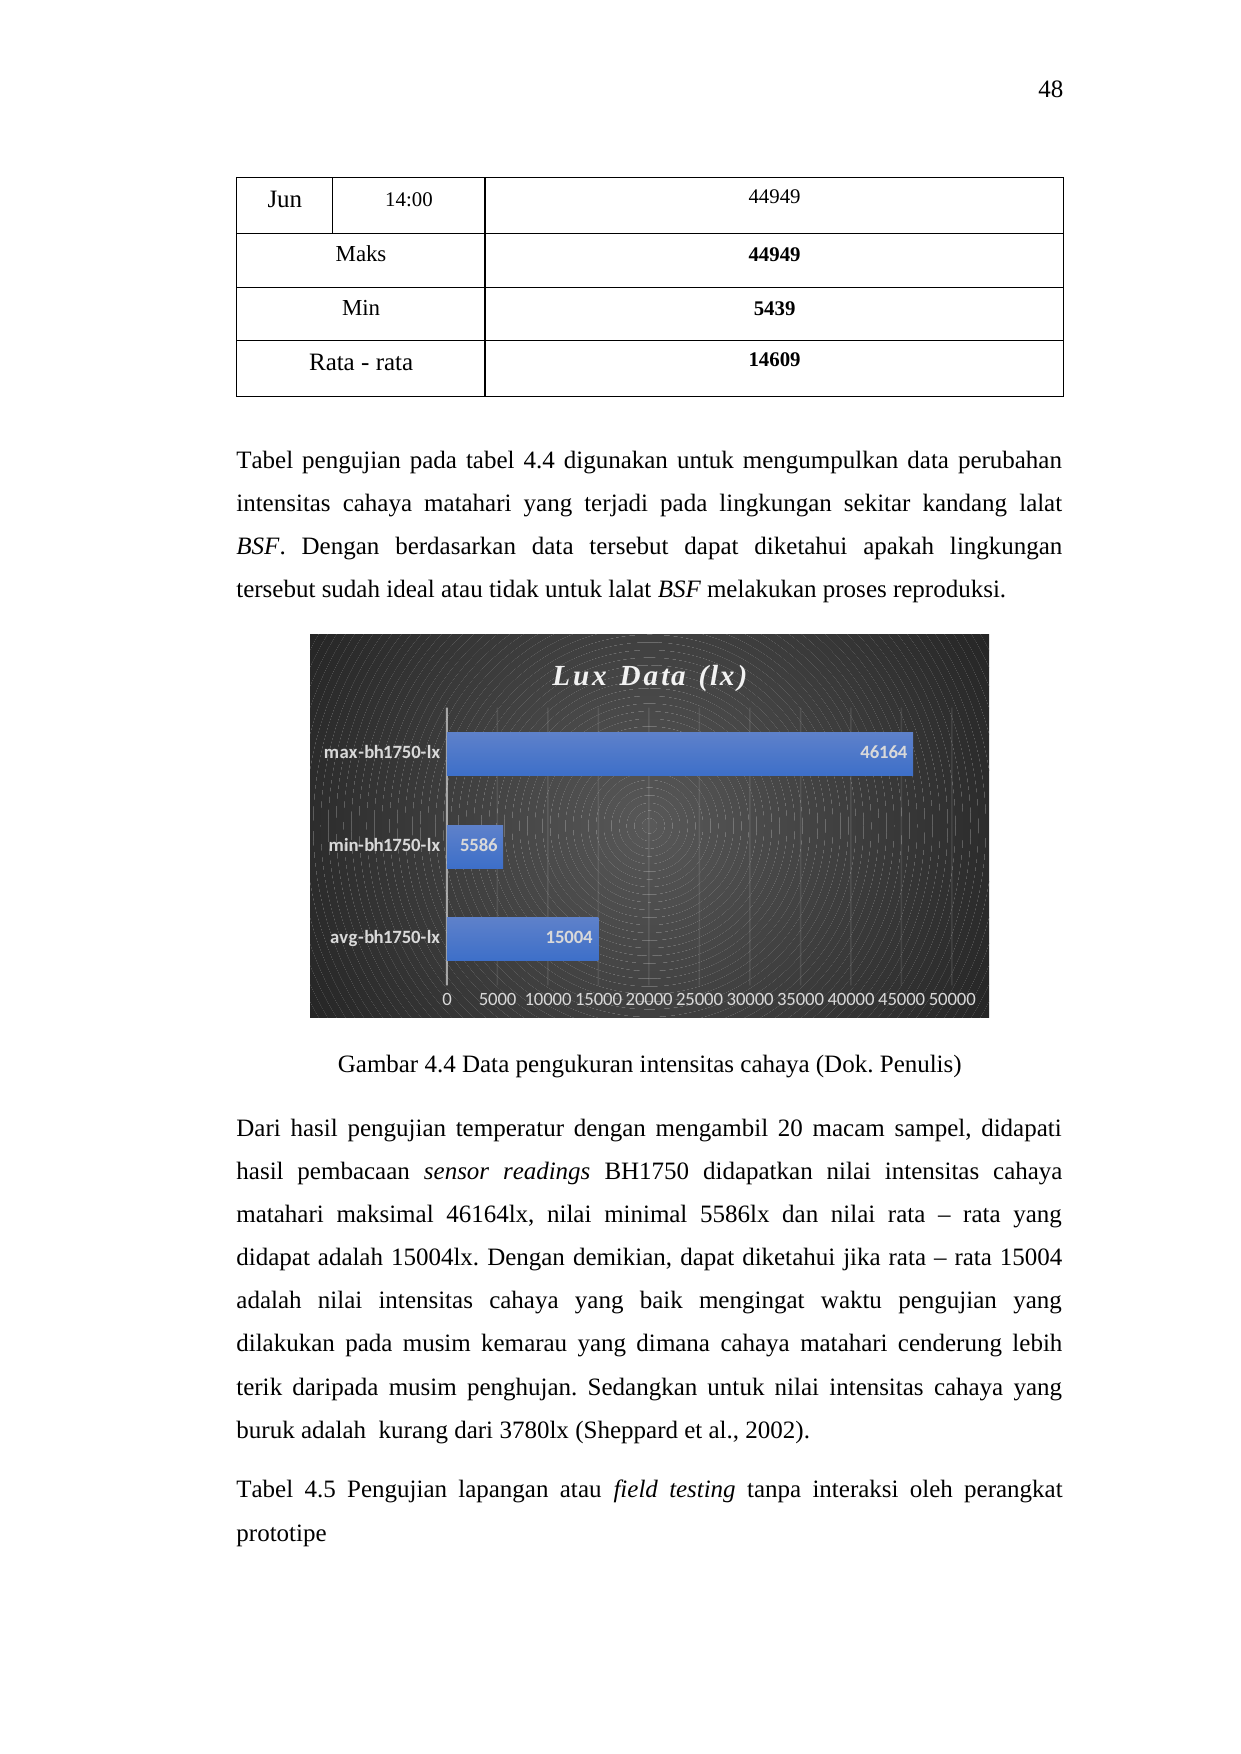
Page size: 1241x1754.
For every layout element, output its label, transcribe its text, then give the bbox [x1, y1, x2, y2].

table_cell 16 Jun [237, 178, 332, 233]
table_cell 14609 [486, 341, 1063, 396]
table_cell 14:00 [333, 178, 484, 233]
text Gambar 4.4 Data pengukuran intensitas cahaya (Dok. Penulis) [236, 1049, 1063, 1078]
table_cell 44949 [486, 178, 1063, 233]
table_cell 44949 [486, 234, 1063, 287]
table_cell Maks [237, 234, 484, 287]
text Tabel pengujian pada tabel 4.4 digunakan untuk mengumpulkan data perubahan intensitas cahaya matahari yang terjadi pada lingkungan sekitar kandang lalat BSF. Dengan berdasarkan data tersebut dapat diketahui apakah lingkungan tersebut sudah ideal atau tidak untuk lalat BSF melakukan proses reproduksi. [236, 445, 1063, 603]
table_cell Min [237, 288, 484, 340]
table_cell Rata - rata [237, 341, 484, 396]
text Tabel 4.5 Pengujian lapangan atau field testing tanpa interaksi oleh perangkat prototipe [236, 1474, 1063, 1546]
text Dari hasil pengujian temperatur dengan mengambil 20 macam sampel, didapati hasil pembacaan sensor readings BH1750 didapatkan nilai intensitas cahaya matahari maksimal 46164lx, nilai minimal 5586lx dan nilai rata – rata yang didapat adalah 15004lx. Dengan demikian, dapat diketahui jika rata – rata 15004 adalah nilai intensitas cahaya yang baik mengingat waktu pengujian yang dilakukan pada musim kemarau yang dimana cahaya matahari cenderung lebih terik daripada musim penghujan. Sedangkan untuk nilai intensitas cahaya yang buruk adalah kurang dari 3780lx . [236, 1113, 1063, 1443]
table_cell 5439 [486, 288, 1063, 340]
